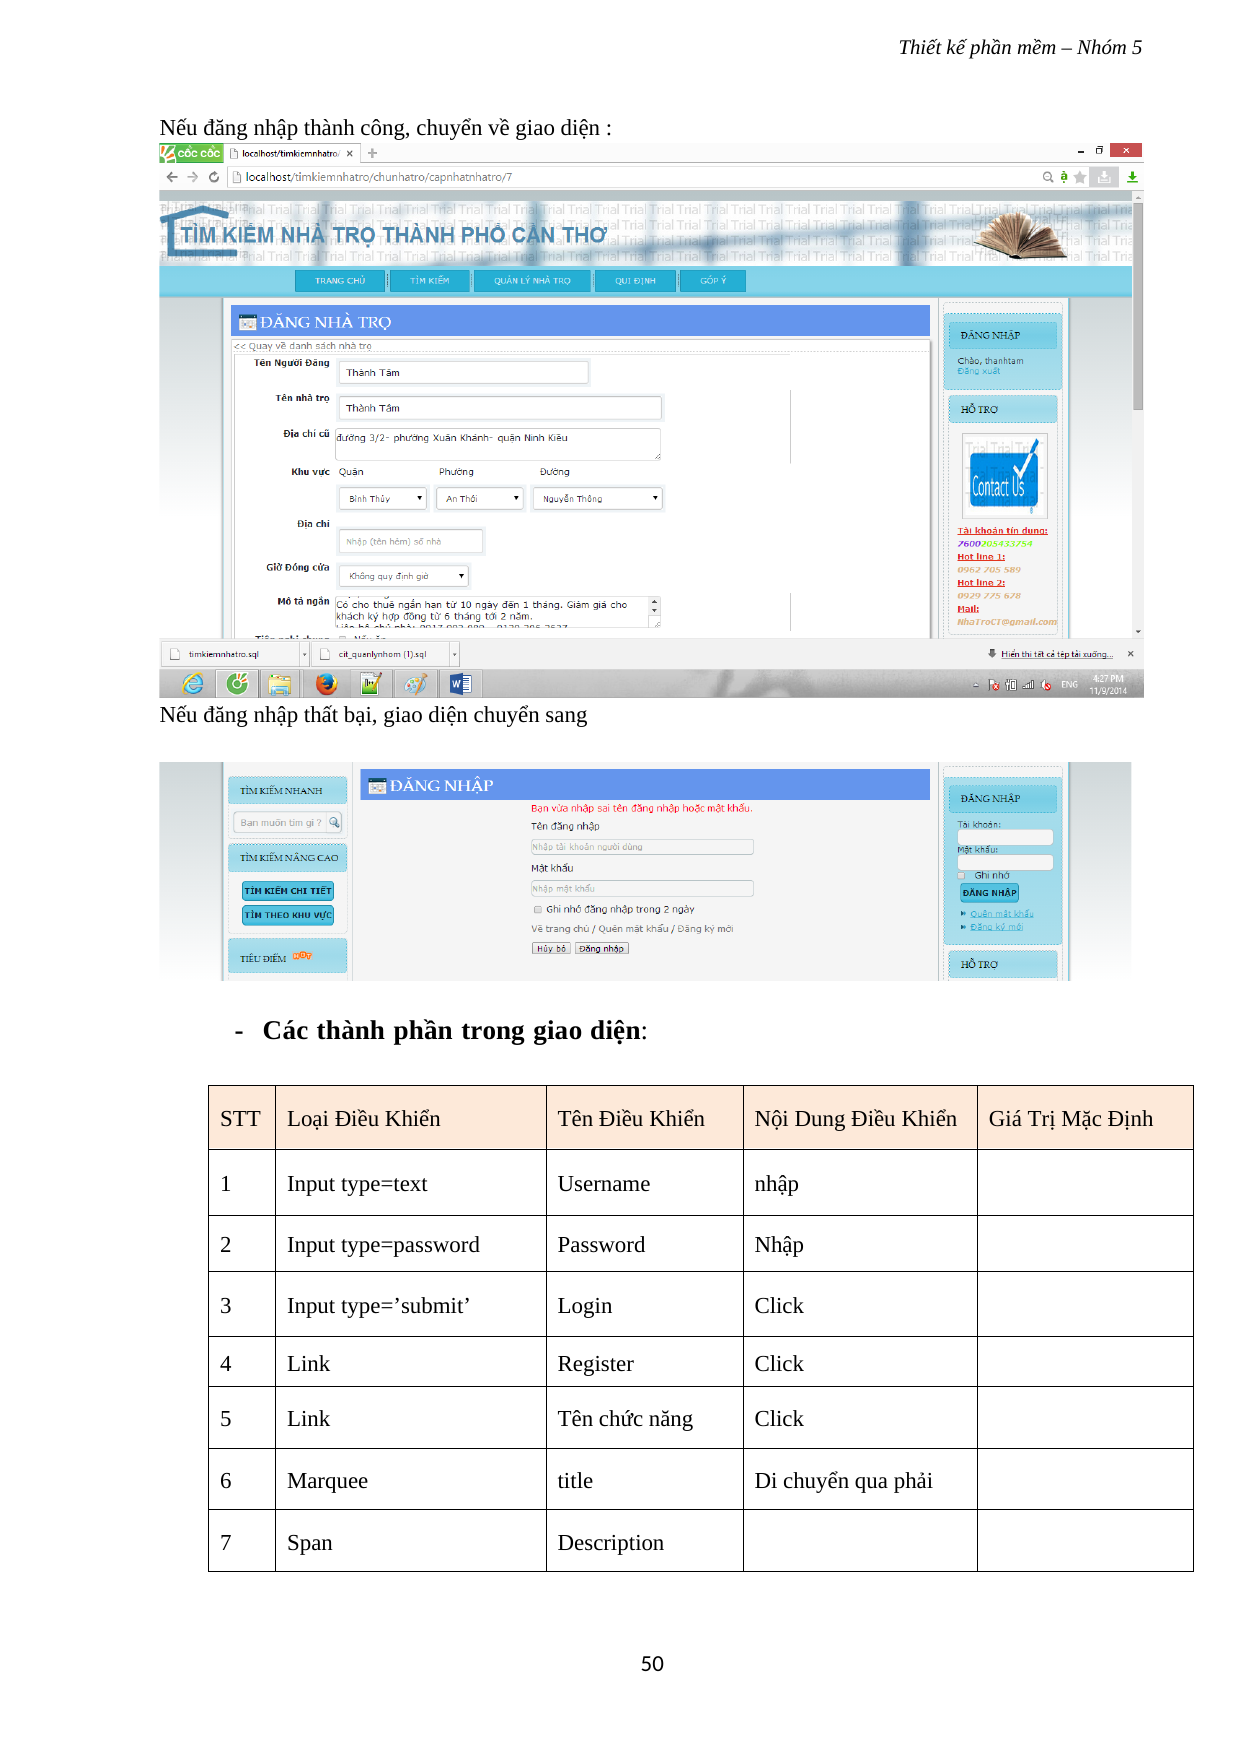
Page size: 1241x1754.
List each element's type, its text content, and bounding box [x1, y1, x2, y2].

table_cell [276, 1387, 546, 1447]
picture [159, 762, 1132, 981]
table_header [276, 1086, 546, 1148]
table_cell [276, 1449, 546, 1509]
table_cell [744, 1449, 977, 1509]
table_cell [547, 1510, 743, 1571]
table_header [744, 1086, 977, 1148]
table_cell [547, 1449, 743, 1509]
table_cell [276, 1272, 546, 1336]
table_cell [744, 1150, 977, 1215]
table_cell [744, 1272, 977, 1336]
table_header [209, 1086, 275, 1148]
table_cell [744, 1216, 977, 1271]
text Nếu đăng nhập thành công, chuyển về giao diện : [159, 114, 1139, 140]
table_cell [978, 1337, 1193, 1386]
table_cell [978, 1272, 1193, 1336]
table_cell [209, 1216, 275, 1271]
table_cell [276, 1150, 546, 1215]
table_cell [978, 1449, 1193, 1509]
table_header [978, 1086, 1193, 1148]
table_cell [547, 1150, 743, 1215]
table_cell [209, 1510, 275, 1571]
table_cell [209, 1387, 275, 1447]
text Nếu đăng nhập thất bại, giao diện chuyển sang [159, 701, 1139, 727]
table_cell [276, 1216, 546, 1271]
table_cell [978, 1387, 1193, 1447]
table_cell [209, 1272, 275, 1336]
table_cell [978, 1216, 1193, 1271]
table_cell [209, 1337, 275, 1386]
picture [159, 143, 1144, 698]
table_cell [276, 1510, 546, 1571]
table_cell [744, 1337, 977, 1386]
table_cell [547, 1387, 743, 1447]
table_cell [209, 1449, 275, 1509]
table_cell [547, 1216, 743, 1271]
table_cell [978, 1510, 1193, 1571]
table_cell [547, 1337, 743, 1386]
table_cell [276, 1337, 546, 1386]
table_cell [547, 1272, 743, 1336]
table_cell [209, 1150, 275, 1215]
text - Các thành phần trong giao diện: [159, 1014, 1146, 1045]
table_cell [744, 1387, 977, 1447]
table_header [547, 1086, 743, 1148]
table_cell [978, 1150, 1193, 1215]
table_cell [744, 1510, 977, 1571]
